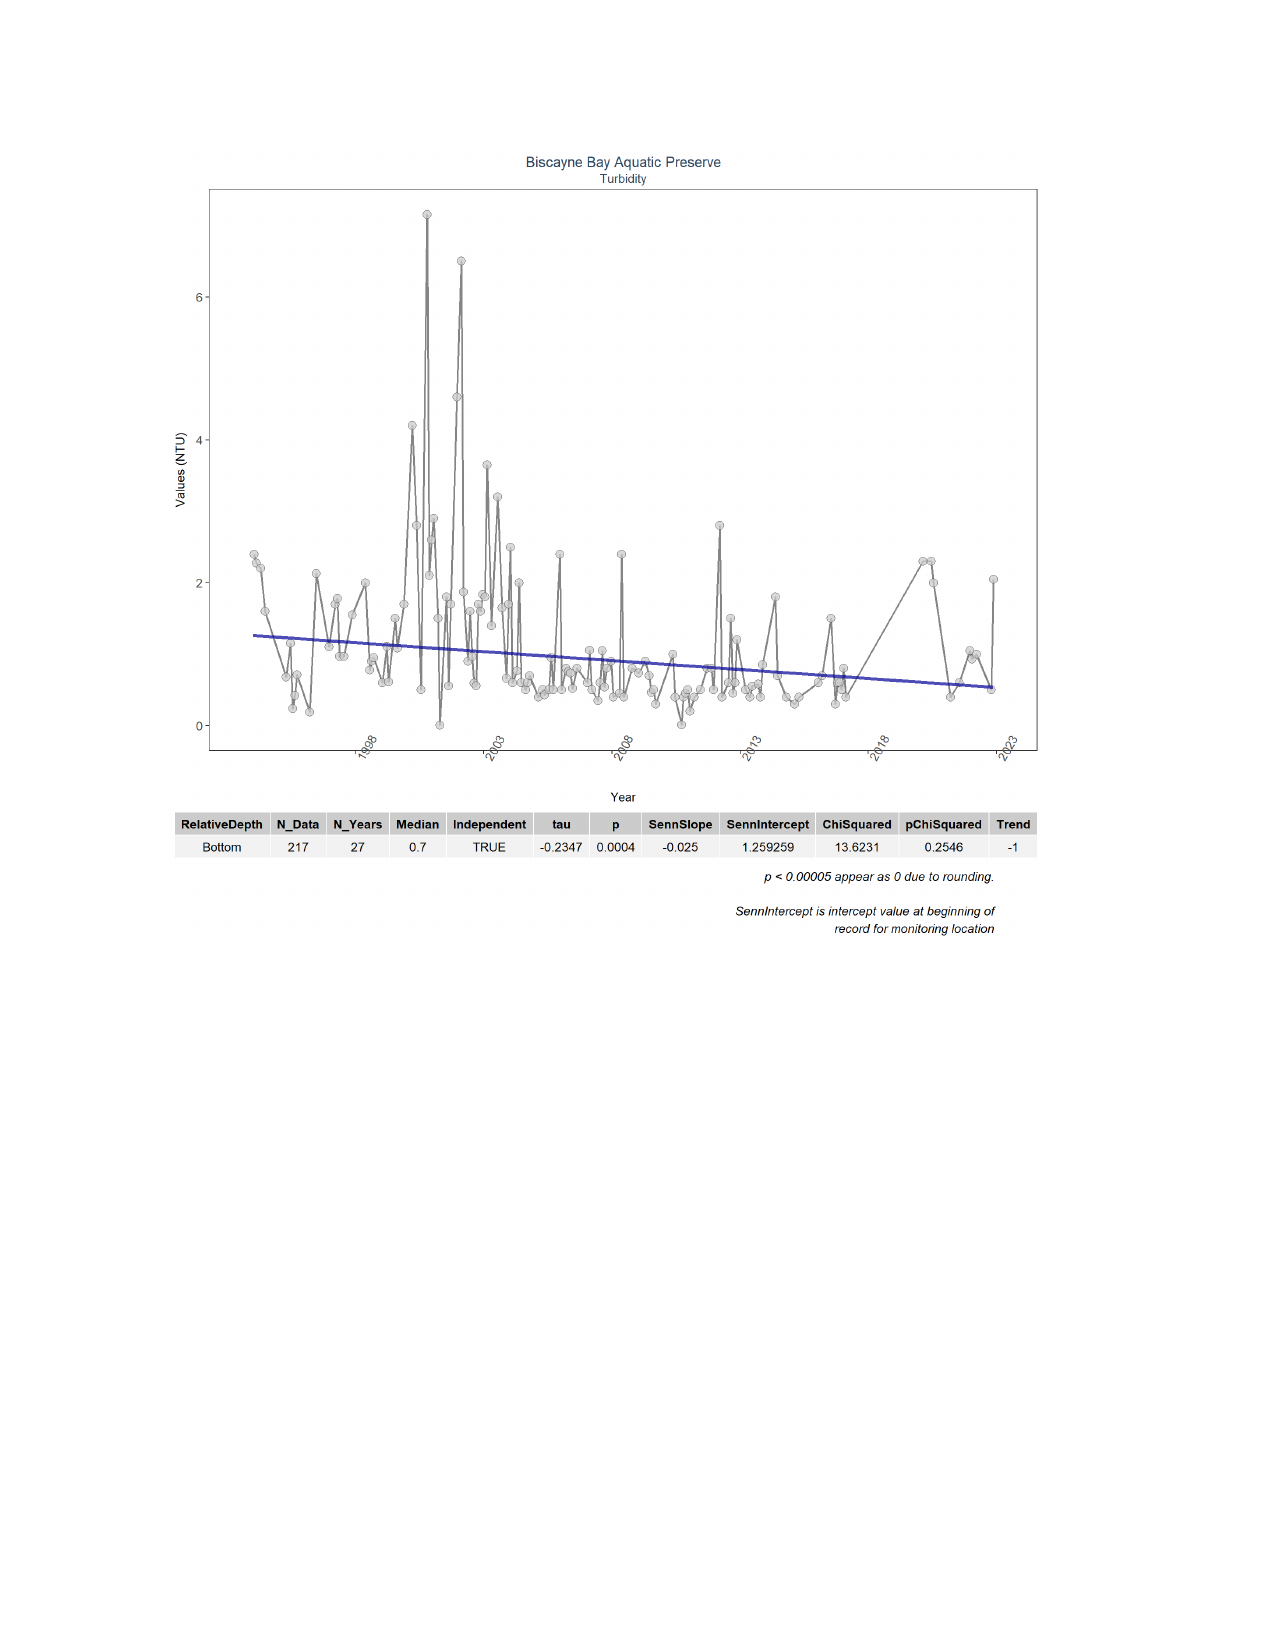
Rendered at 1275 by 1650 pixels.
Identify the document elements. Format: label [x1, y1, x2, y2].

picture [168, 150, 1044, 938]
